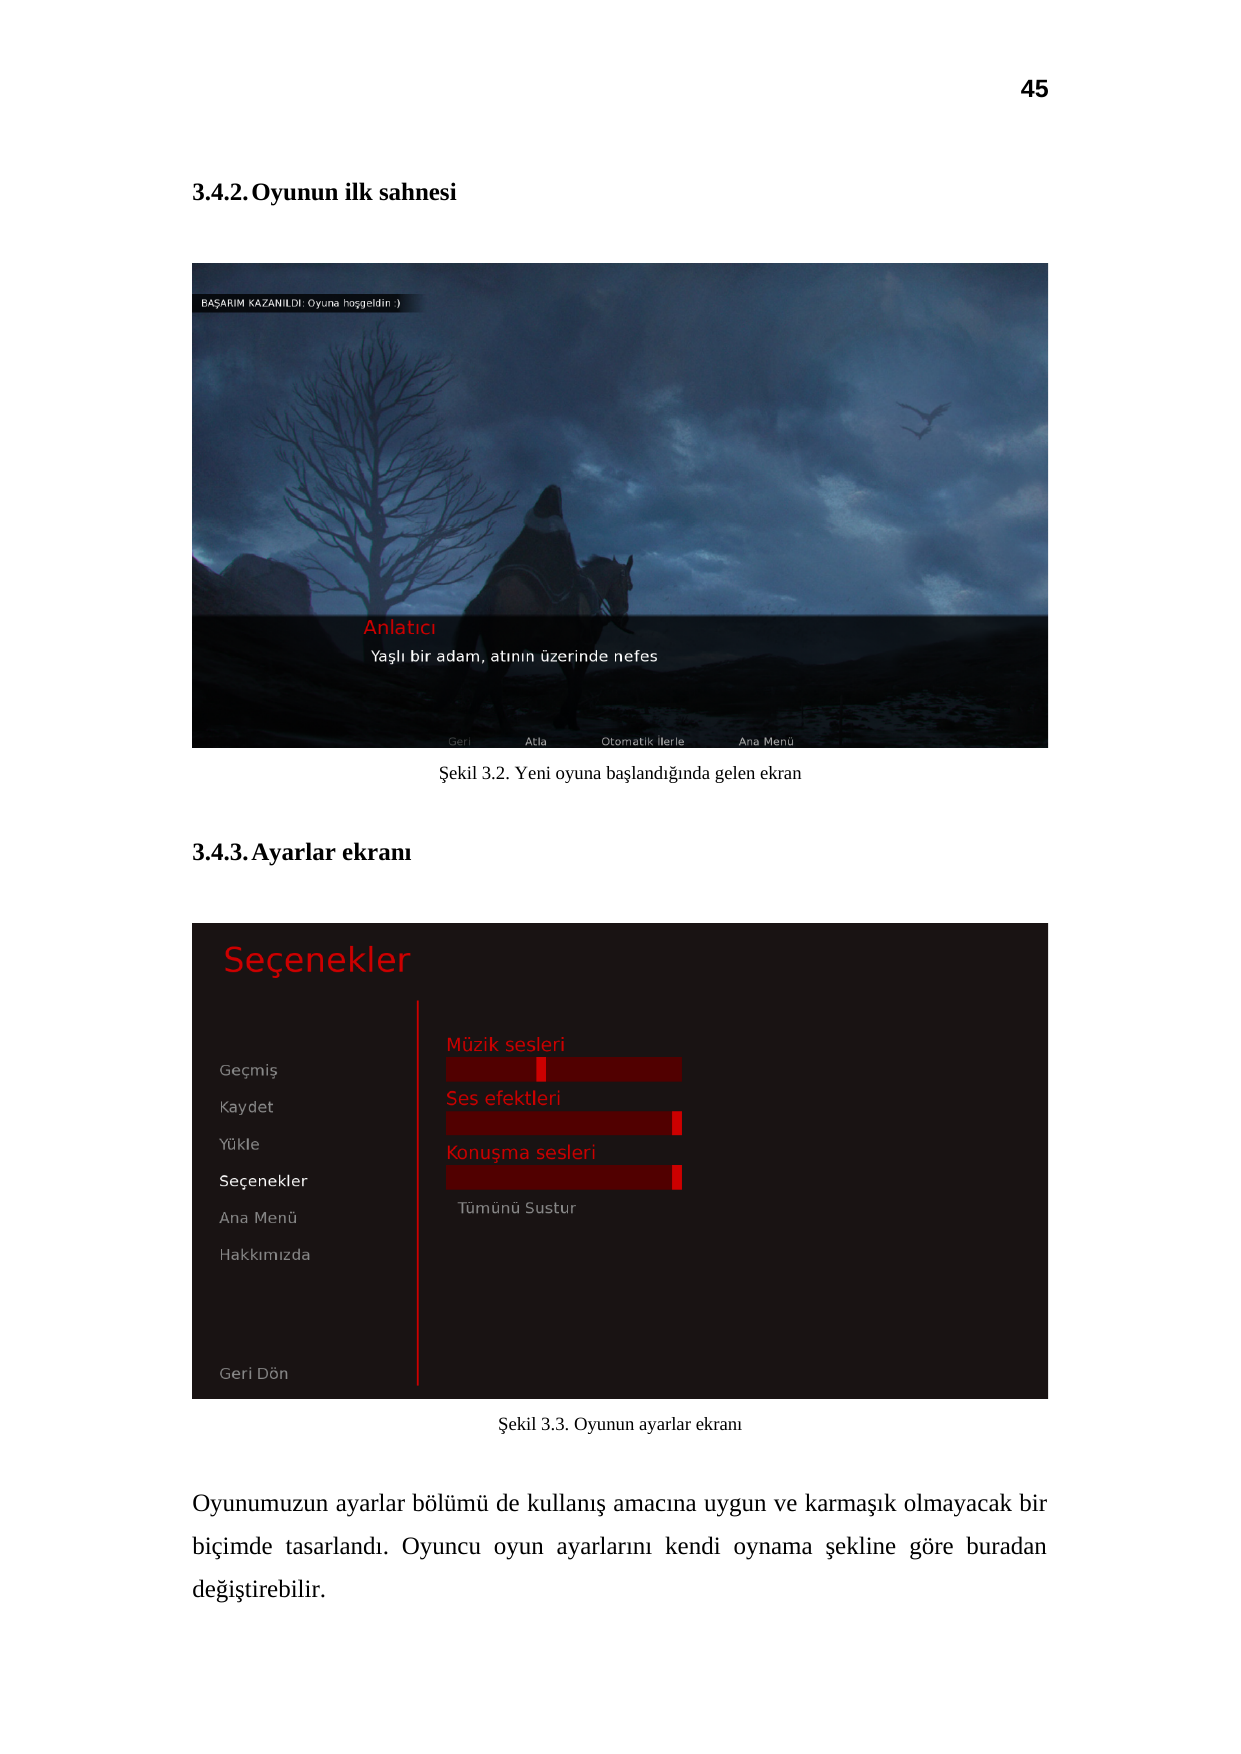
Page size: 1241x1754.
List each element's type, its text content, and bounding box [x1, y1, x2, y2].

picture [192, 923, 1049, 1399]
text Ayarlar ekranı [192, 837, 1048, 866]
picture [192, 263, 1049, 748]
text Şekil 3.3. Oyunun ayarlar ekranı [192, 1413, 1048, 1434]
text Oyunumuzun ayarlar bölümü de kullanış amacına uygun ve karmaşık olmayacak bir biçimde tasarlandı. Oyuncu oyun ayarlarını kendi oynama şekline göre buradan değiştirebilir. [192, 1488, 1048, 1603]
text Oyunun ilk sahnesi [192, 177, 1048, 206]
text Şekil 3.2. Yeni oyuna başlandığında gelen ekran [192, 762, 1048, 783]
